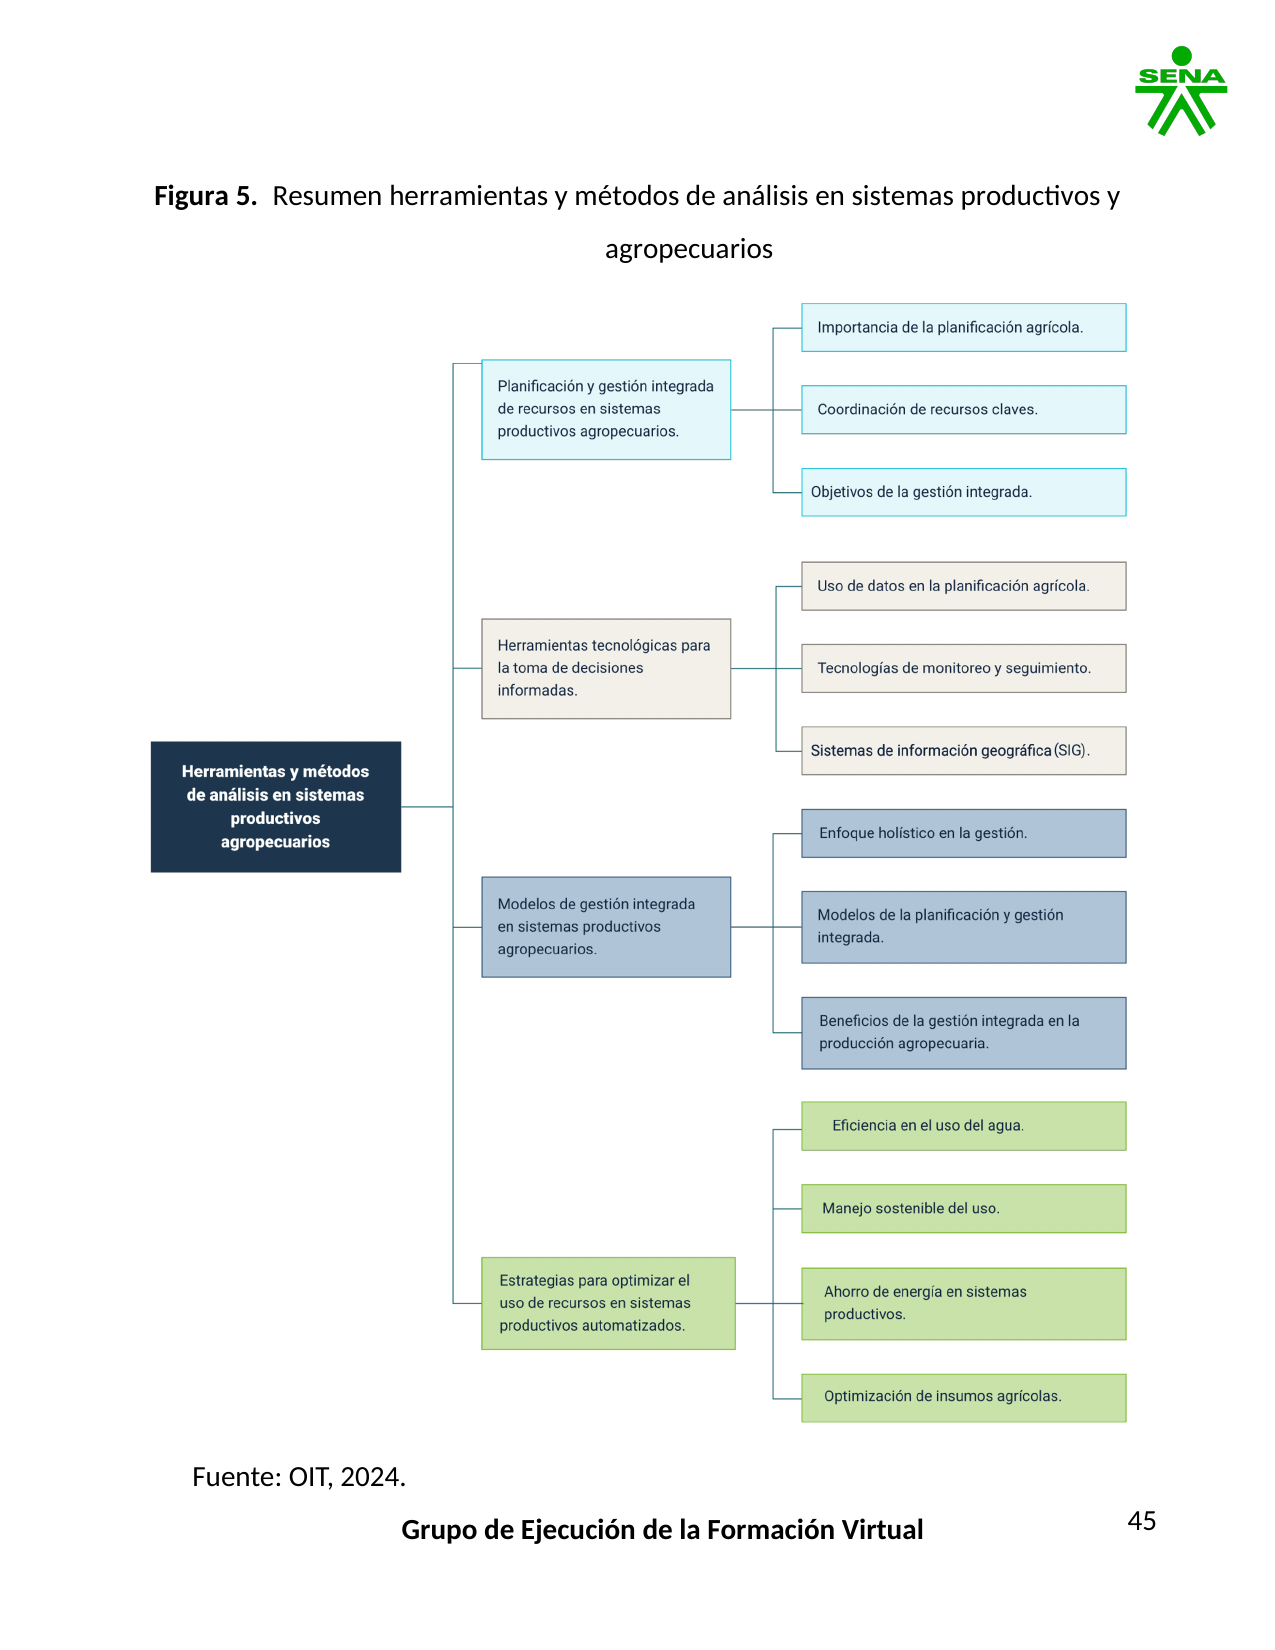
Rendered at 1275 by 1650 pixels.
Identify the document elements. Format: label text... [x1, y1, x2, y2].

picture [1135, 46, 1228, 136]
text Fuente: OIT, 2024. [118, 1458, 1157, 1494]
picture [146, 300, 1129, 1424]
text Resumen herramientas y métodos de análisis en sistemas productivos y agropecuarios [118, 177, 1157, 266]
